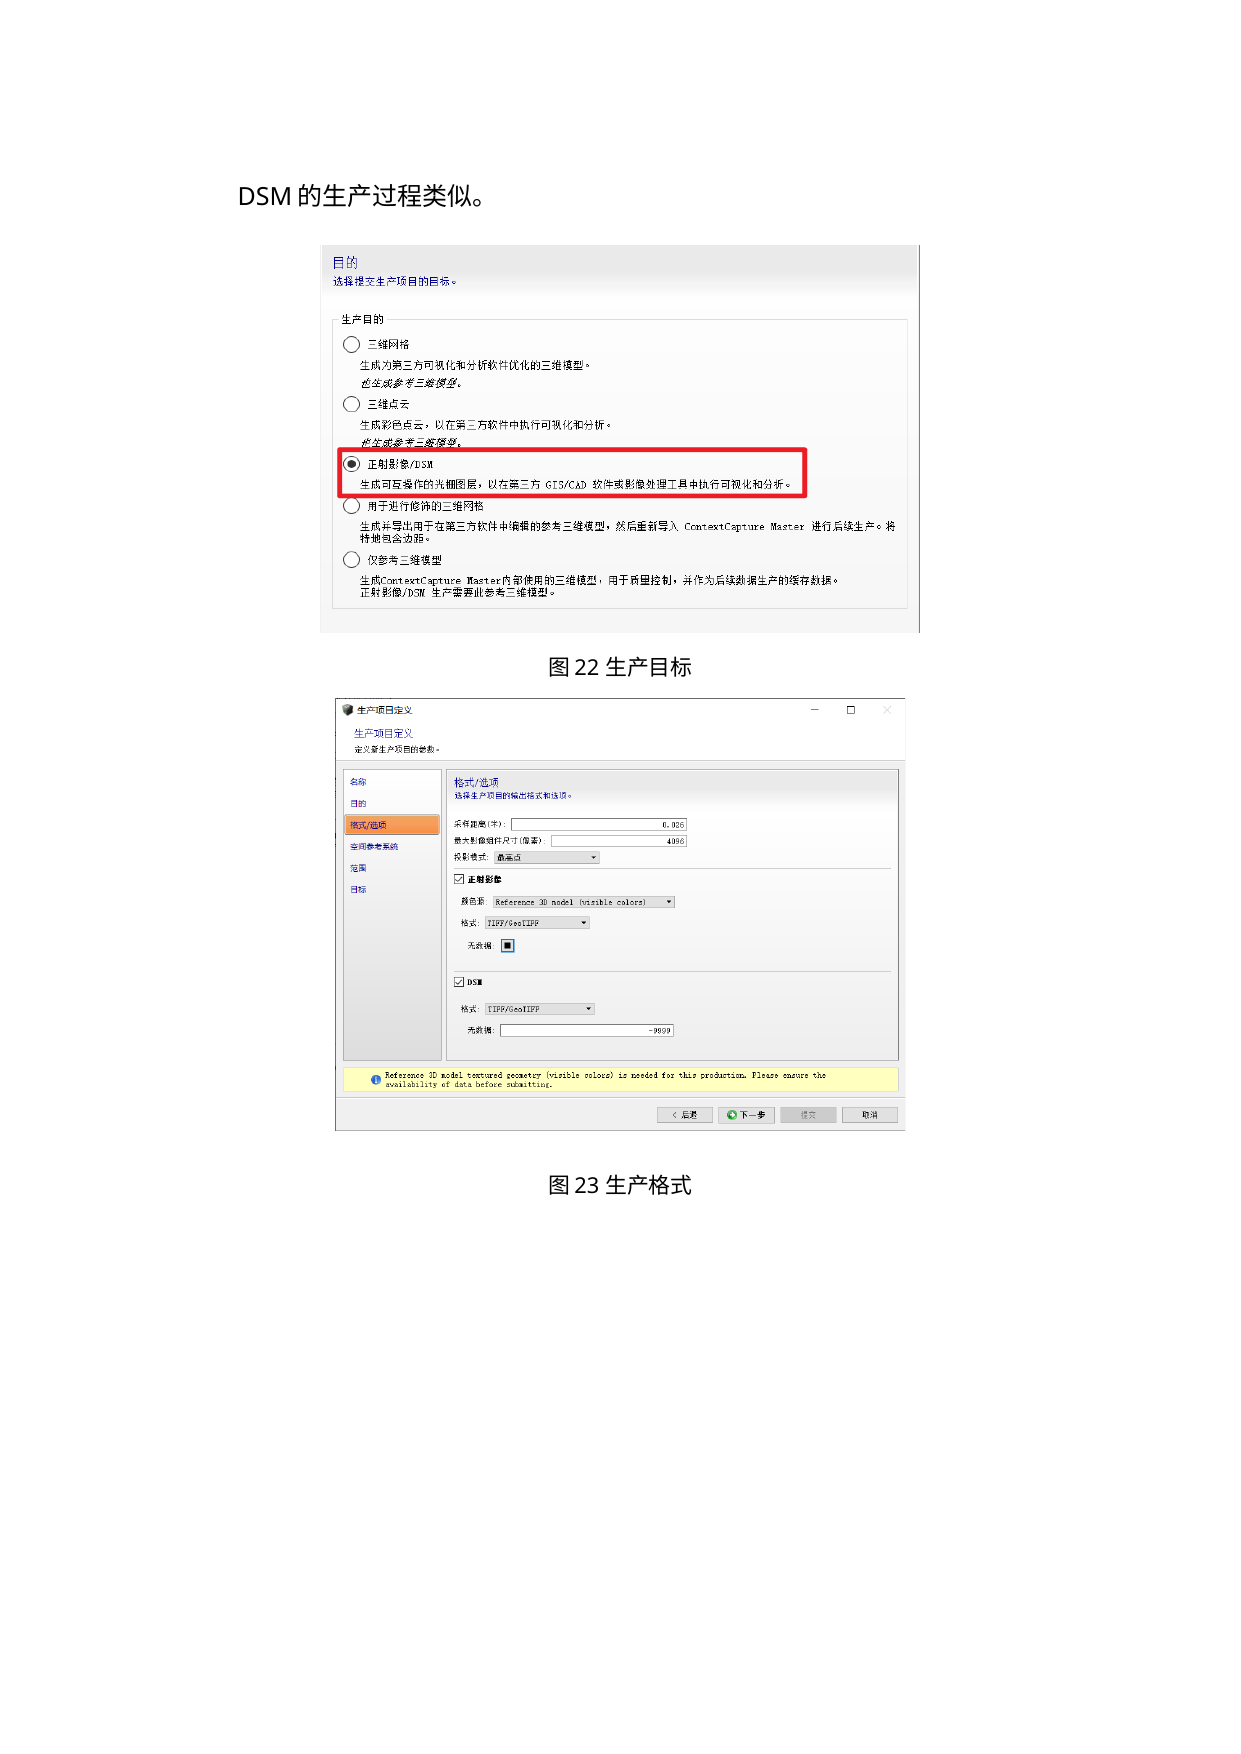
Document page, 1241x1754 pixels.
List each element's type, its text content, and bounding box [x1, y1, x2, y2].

text DSM的生产过程类似。 [187, 162, 1053, 227]
picture [320, 245, 920, 633]
text 图23 生产格式 [187, 1168, 1053, 1201]
picture [335, 698, 905, 1131]
text 图22 生产目标 [187, 650, 1053, 682]
